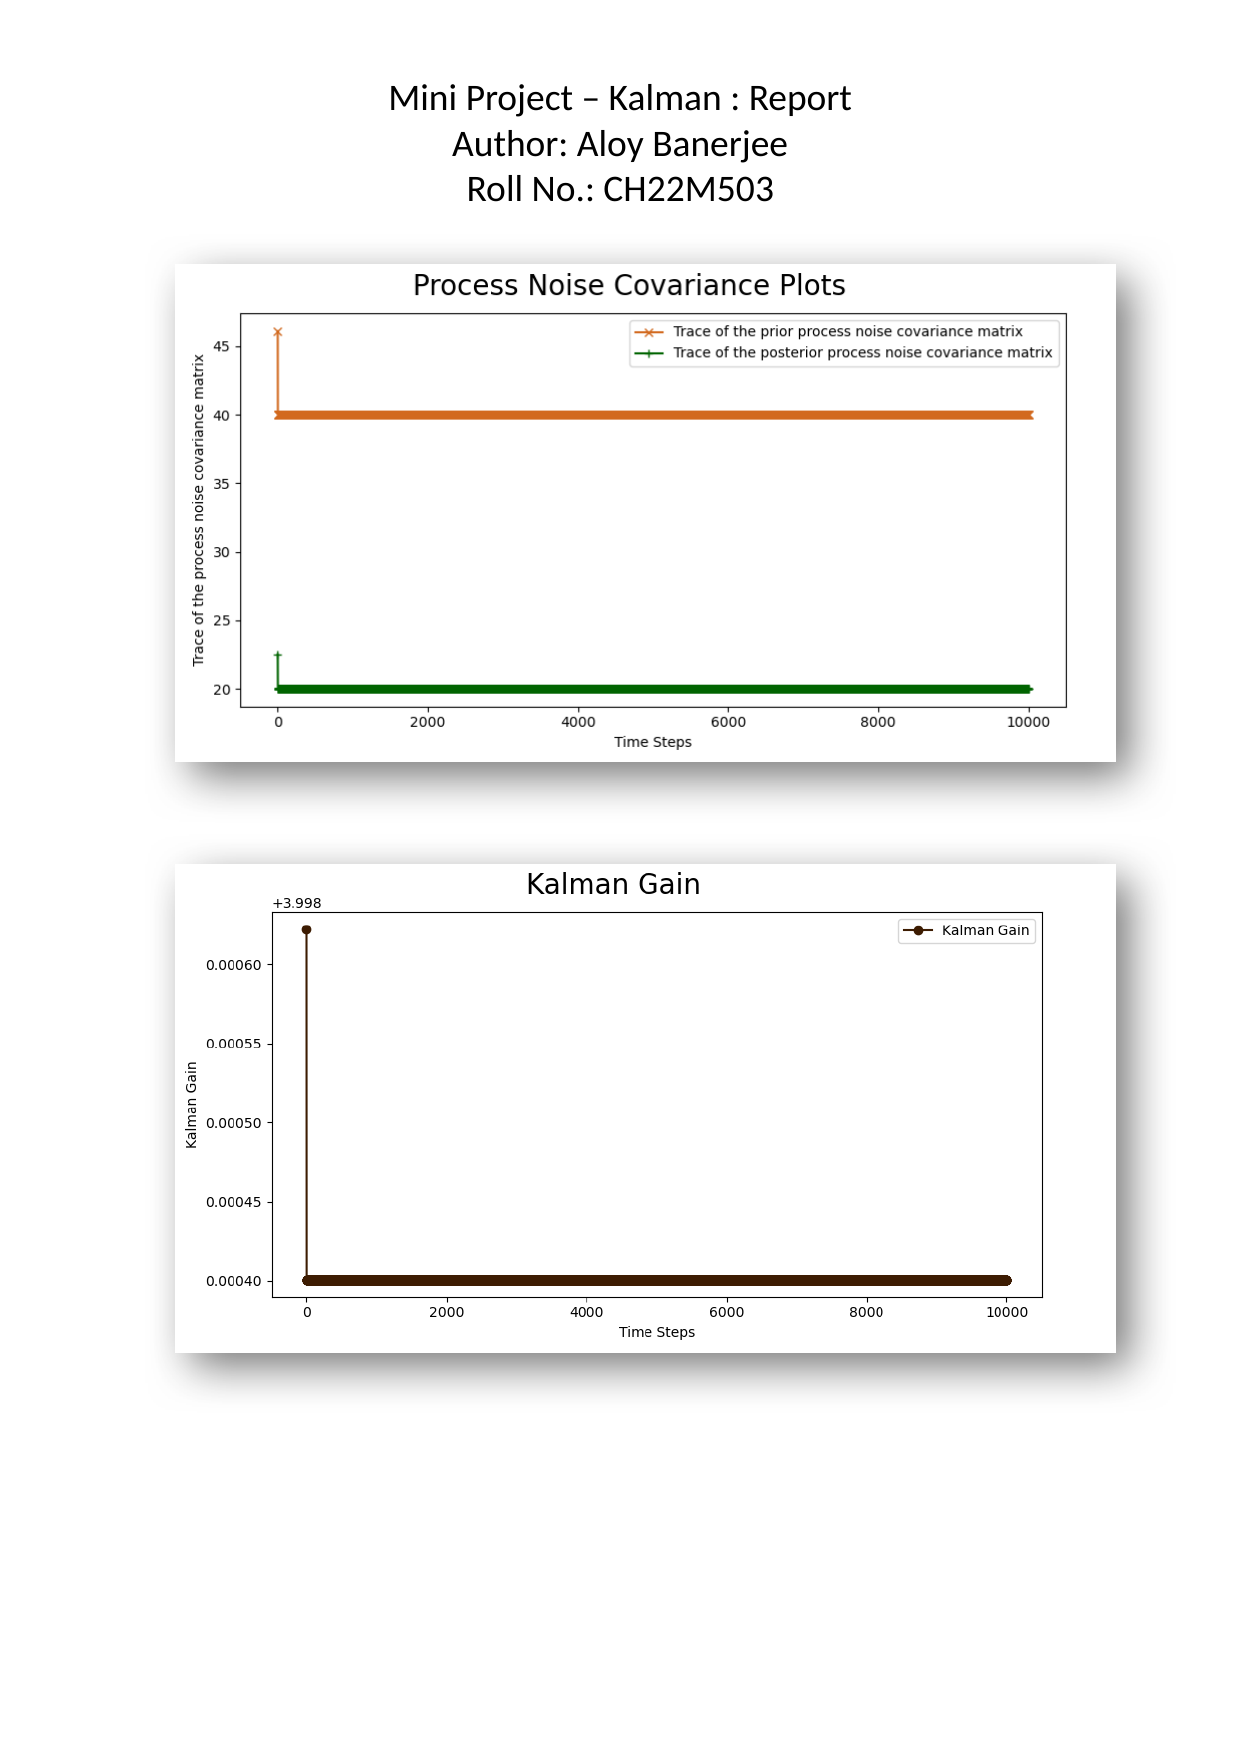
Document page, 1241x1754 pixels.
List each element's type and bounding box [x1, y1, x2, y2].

picture [175, 864, 1116, 1353]
picture [175, 264, 1116, 762]
